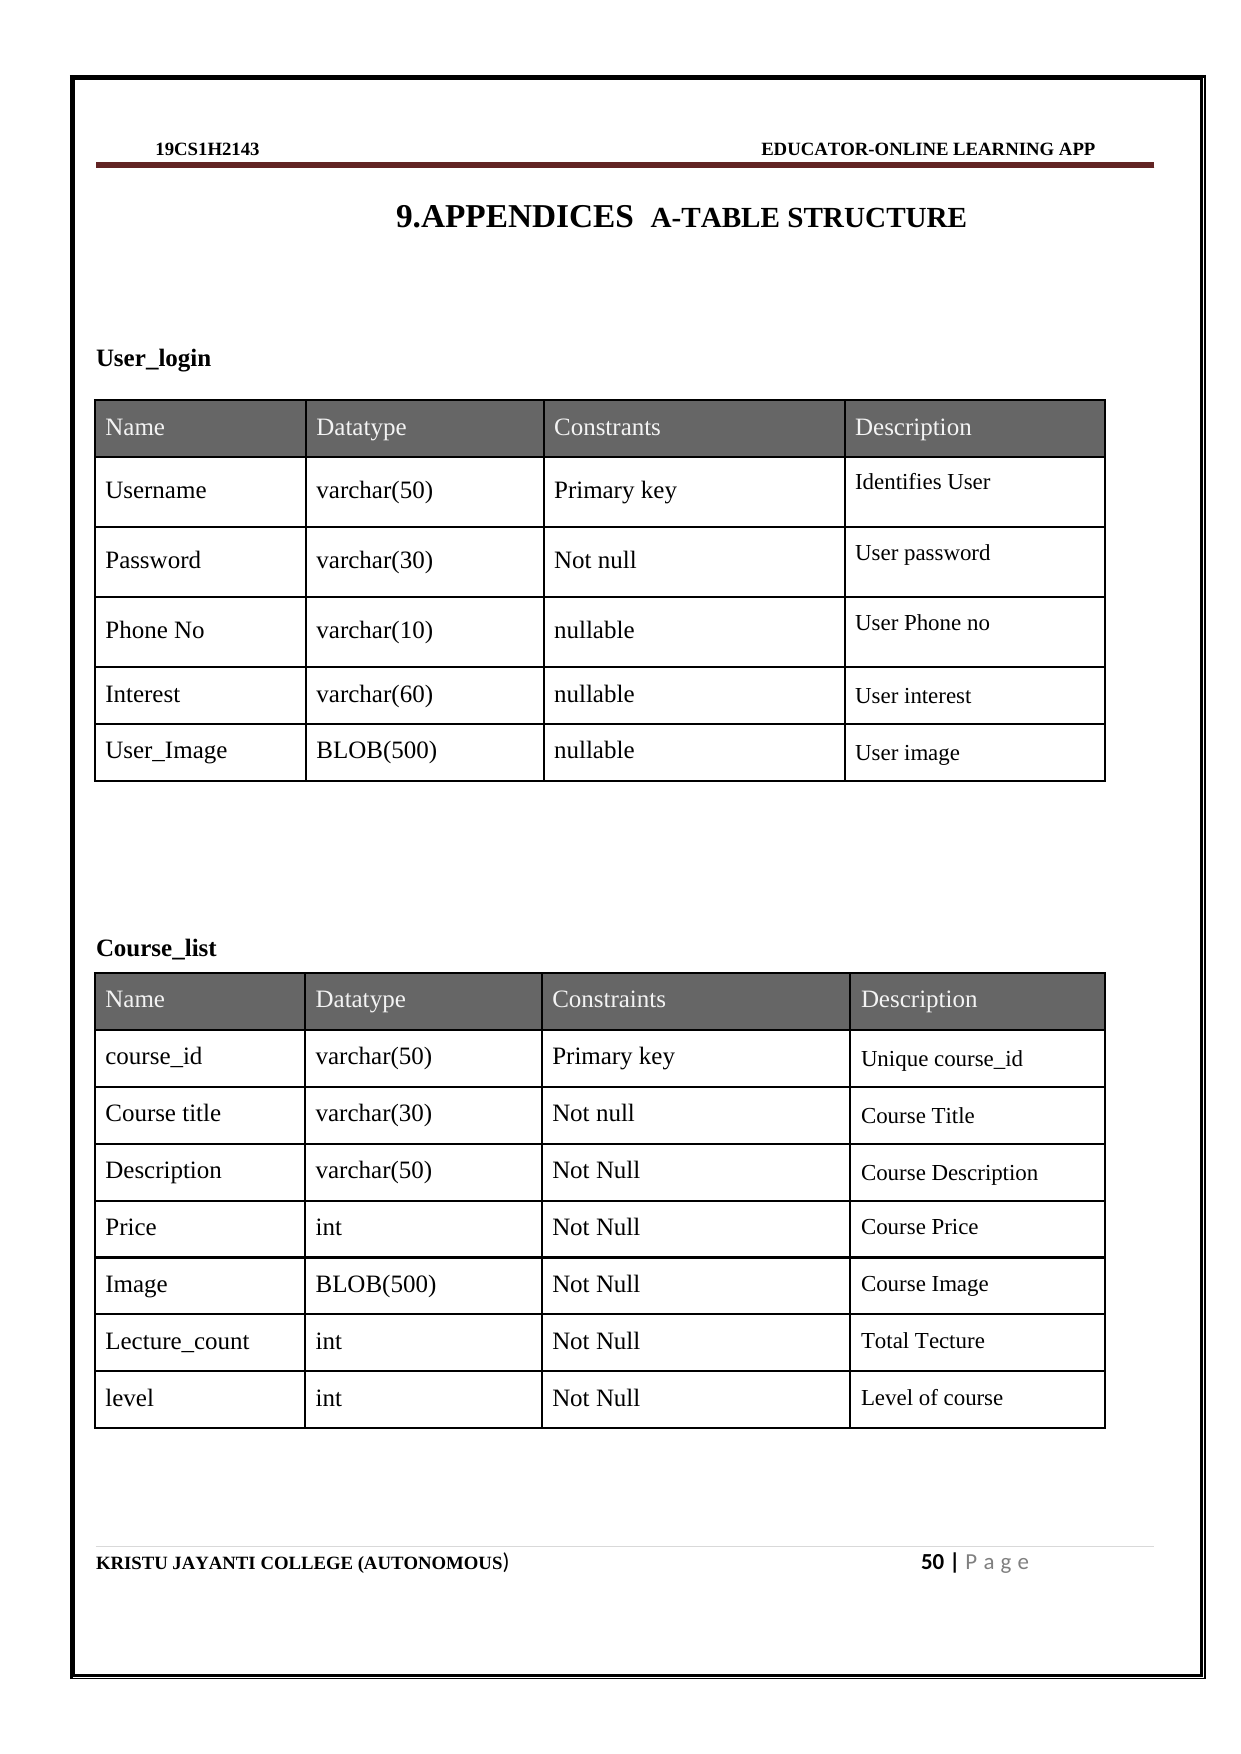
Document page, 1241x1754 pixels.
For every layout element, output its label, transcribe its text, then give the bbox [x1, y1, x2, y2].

table_header Description [846, 401, 1104, 456]
table_cell Description [96, 1145, 304, 1199]
table_cell User Phone no [846, 598, 1104, 666]
table_cell varchar(30) [307, 528, 543, 596]
table_cell varchar(30) [306, 1088, 541, 1143]
table_cell User image [846, 725, 1104, 780]
text Course_list [96, 933, 1154, 962]
table_cell Unique course_id [851, 1031, 1104, 1086]
table_cell course_id [96, 1031, 304, 1086]
table_cell varchar(50) [306, 1145, 541, 1199]
table_cell int [306, 1202, 541, 1256]
table_header Description [851, 974, 1104, 1029]
table_cell Username [96, 458, 305, 526]
table_cell BLOB(500) [307, 725, 543, 780]
table_cell Course Description [851, 1145, 1104, 1199]
table_cell Not Null [543, 1372, 849, 1427]
text User_login [96, 343, 1154, 372]
table_cell User password [846, 528, 1104, 596]
table_cell Total Tecture [851, 1315, 1104, 1370]
table_cell Not Null [543, 1145, 849, 1199]
table_cell varchar(50) [307, 458, 543, 526]
table_header Constraints [543, 974, 849, 1029]
table_cell Level of course [851, 1372, 1104, 1427]
table_cell Course Image [851, 1259, 1104, 1313]
table_cell Primary key [545, 458, 844, 526]
table_cell varchar(10) [307, 598, 543, 666]
table_cell Not Null [543, 1202, 849, 1256]
table_cell int [306, 1315, 541, 1370]
table_header Datatype [307, 401, 543, 456]
table_cell nullable [545, 598, 844, 666]
table_header Datatype [306, 974, 541, 1029]
table_cell Price [96, 1202, 304, 1256]
table_cell BLOB(500) [306, 1259, 541, 1313]
table_cell Course Title [851, 1088, 1104, 1143]
table_header Name [96, 974, 304, 1029]
table_cell int [306, 1372, 541, 1427]
table_cell Password [96, 528, 305, 596]
table_cell Not Null [543, 1259, 849, 1313]
table_cell Phone No [96, 598, 305, 666]
table_cell Primary key [543, 1031, 849, 1086]
table_cell Not null [545, 528, 844, 596]
table_cell Course title [96, 1088, 304, 1143]
table_cell varchar(60) [307, 668, 543, 723]
table_cell nullable [545, 725, 844, 780]
table_cell Identifies User [846, 458, 1104, 526]
table_cell level [96, 1372, 304, 1427]
table_cell Course Price [851, 1202, 1104, 1256]
table_header Name [96, 401, 305, 456]
table_cell Lecture_count [96, 1315, 304, 1370]
table_cell User interest [846, 668, 1104, 723]
table_cell varchar(50) [306, 1031, 541, 1086]
list 9.APPENDICES A-TABLE STRUCTURE [396, 196, 1154, 234]
table_cell Image [96, 1259, 304, 1313]
table_header Constrants [545, 401, 844, 456]
table_cell Interest [96, 668, 305, 723]
table_cell nullable [545, 668, 844, 723]
table_cell Not Null [543, 1315, 849, 1370]
table_cell User_Image [96, 725, 305, 780]
table_cell Not null [543, 1088, 849, 1143]
